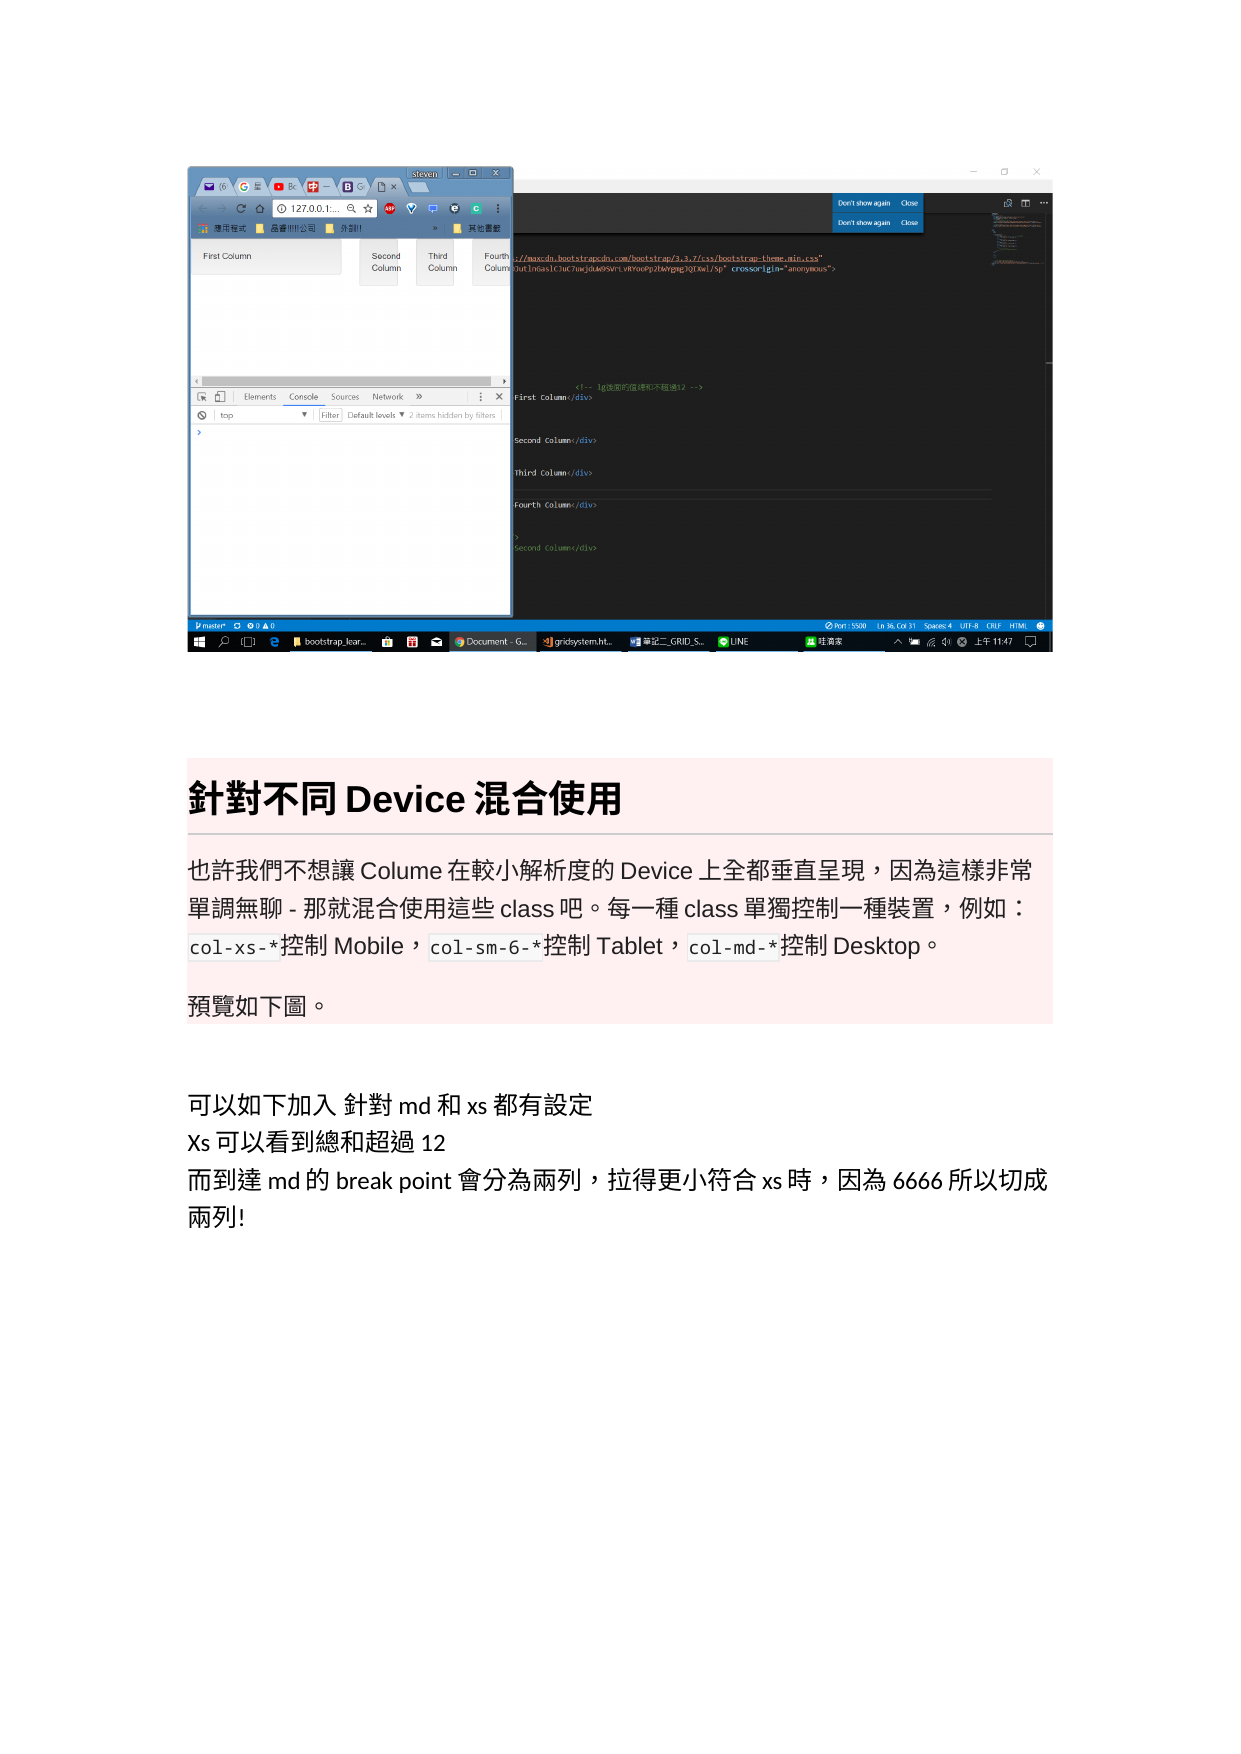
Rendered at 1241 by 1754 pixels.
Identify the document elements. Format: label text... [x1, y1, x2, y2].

picture [187, 164, 1053, 652]
text 可以如下加入 針對md 和xs 都有設定 [187, 1085, 1053, 1122]
text 也許我們不想讓Colume在較小解析度的Device上全都垂直呈現，因為這樣非常單調無聊 - 那就混合使用這些class吧。每一種class單獨控制一種裝置，例如：col-xs-*控制Mobile，col-sm-6-*控制Tablet，col-md-*控制Desktop。 [187, 850, 1053, 963]
text Xs可以看到總和超過12 [187, 1122, 1053, 1160]
text 針對不同Device混合使用 [187, 758, 1053, 835]
text 而到達md的break point會分為兩列，拉得更小符合xs時，因為6666所以切成兩列! [187, 1160, 1053, 1235]
text 預覽如下圖。 [187, 986, 1053, 1024]
